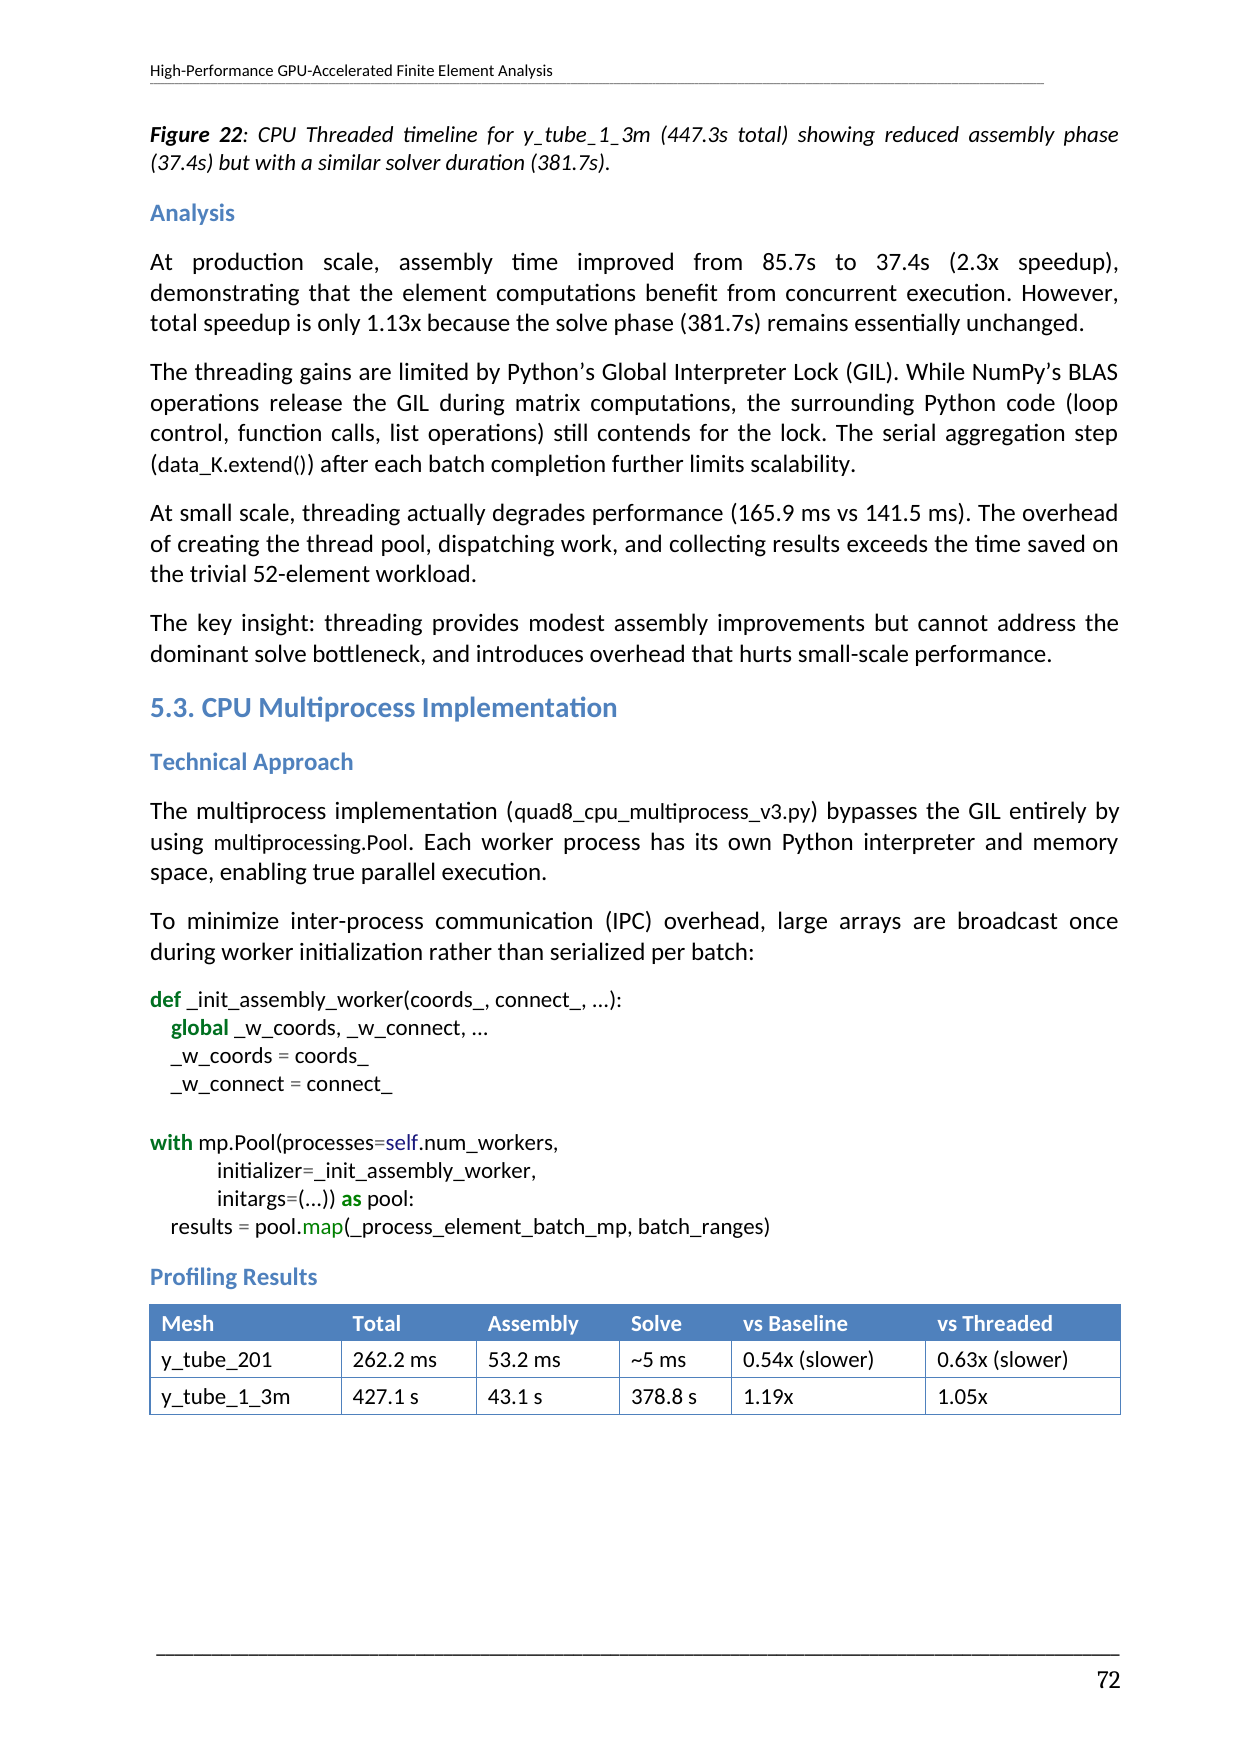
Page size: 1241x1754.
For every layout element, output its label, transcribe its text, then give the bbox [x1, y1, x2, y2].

subtitle Analysis [150, 197, 1120, 227]
text The threading gains are limited by Python’s Global Interpreter Lock (GIL). While NumPy’s BLAS operations release the GIL during matrix computations, the surrounding Python code (loop control, function calls, list operations) still contends for the lock. The serial aggregation step (data_K.extend()) after each batch completion further limits scalability. [150, 356, 1120, 478]
text At production scale, assembly time improved from 85.7s to 37.4s (2.3x speedup), demonstrating that the element computations benefit from concurrent execution. However, total speedup is only 1.13x because the solve phase (381.7s) remains essentially unchanged. [150, 246, 1120, 338]
table_header vs Threaded [926, 1305, 1120, 1340]
table_header Assembly [477, 1305, 619, 1340]
text def _init_assembly_worker(coords_, connect_, ...): global _w_coords, _w_connect, ... _w_coords = coords_ _w_connect = connect_ with mp.Pool(processes=self.num_workers, initializer=_init_assembly_worker, initargs=(...)) as pool: results = pool.map(_process_element_batch_mp, batch_ranges) [150, 985, 1120, 1240]
table_header Total [342, 1305, 476, 1340]
table_cell 1.19x [732, 1378, 925, 1413]
table_cell 262.2 ms [342, 1341, 476, 1377]
text The key insight: threading provides modest assembly improvements but cannot address the dominant solve bottleneck, and introduces overhead that hurts small-scale performance. [150, 608, 1120, 669]
table_header Mesh [151, 1305, 341, 1340]
text To minimize inter-process communication (IPC) overhead, large arrays are broadcast once during worker initialization rather than serialized per batch: [150, 906, 1120, 967]
subtitle Profiling Results [150, 1261, 1120, 1291]
table_header vs Baseline [732, 1305, 925, 1340]
table_cell 378.8 s [620, 1378, 731, 1413]
subtitle Technical Approach [150, 746, 1120, 776]
text At small scale, threading actually degrades performance (165.9 ms vs 141.5 ms). The overhead of creating the thread pool, dispatching work, and collecting results exceeds the time saved on the trivial 52-element workload. [150, 497, 1120, 589]
table_cell y_tube_1_3m [151, 1378, 341, 1413]
text Figure 22: CPU Threaded timeline for y_tube_1_3m (447.3s total) showing reduced assembly phase (37.4s) but with a similar solver duration (381.7s). [150, 120, 1120, 176]
table_cell 53.2 ms [477, 1341, 619, 1377]
table_cell 0.54x (slower) [732, 1341, 925, 1377]
table_cell 0.63x (slower) [926, 1341, 1120, 1377]
text The multiprocess implementation (quad8_cpu_multiprocess_v3.py) bypasses the GIL entirely by using multiprocessing.Pool. Each worker process has its own Python interpreter and memory space, enabling true parallel execution. [150, 795, 1120, 887]
table_cell 427.1 s [342, 1378, 476, 1413]
table_cell 43.1 s [477, 1378, 619, 1413]
table_header Solve [620, 1305, 731, 1340]
table_cell ~5 ms [620, 1341, 731, 1377]
table_cell 1.05x [926, 1378, 1120, 1413]
subtitle 5.3. CPU Multiprocess Implementation [150, 689, 1120, 725]
table_cell y_tube_201 [151, 1341, 341, 1377]
